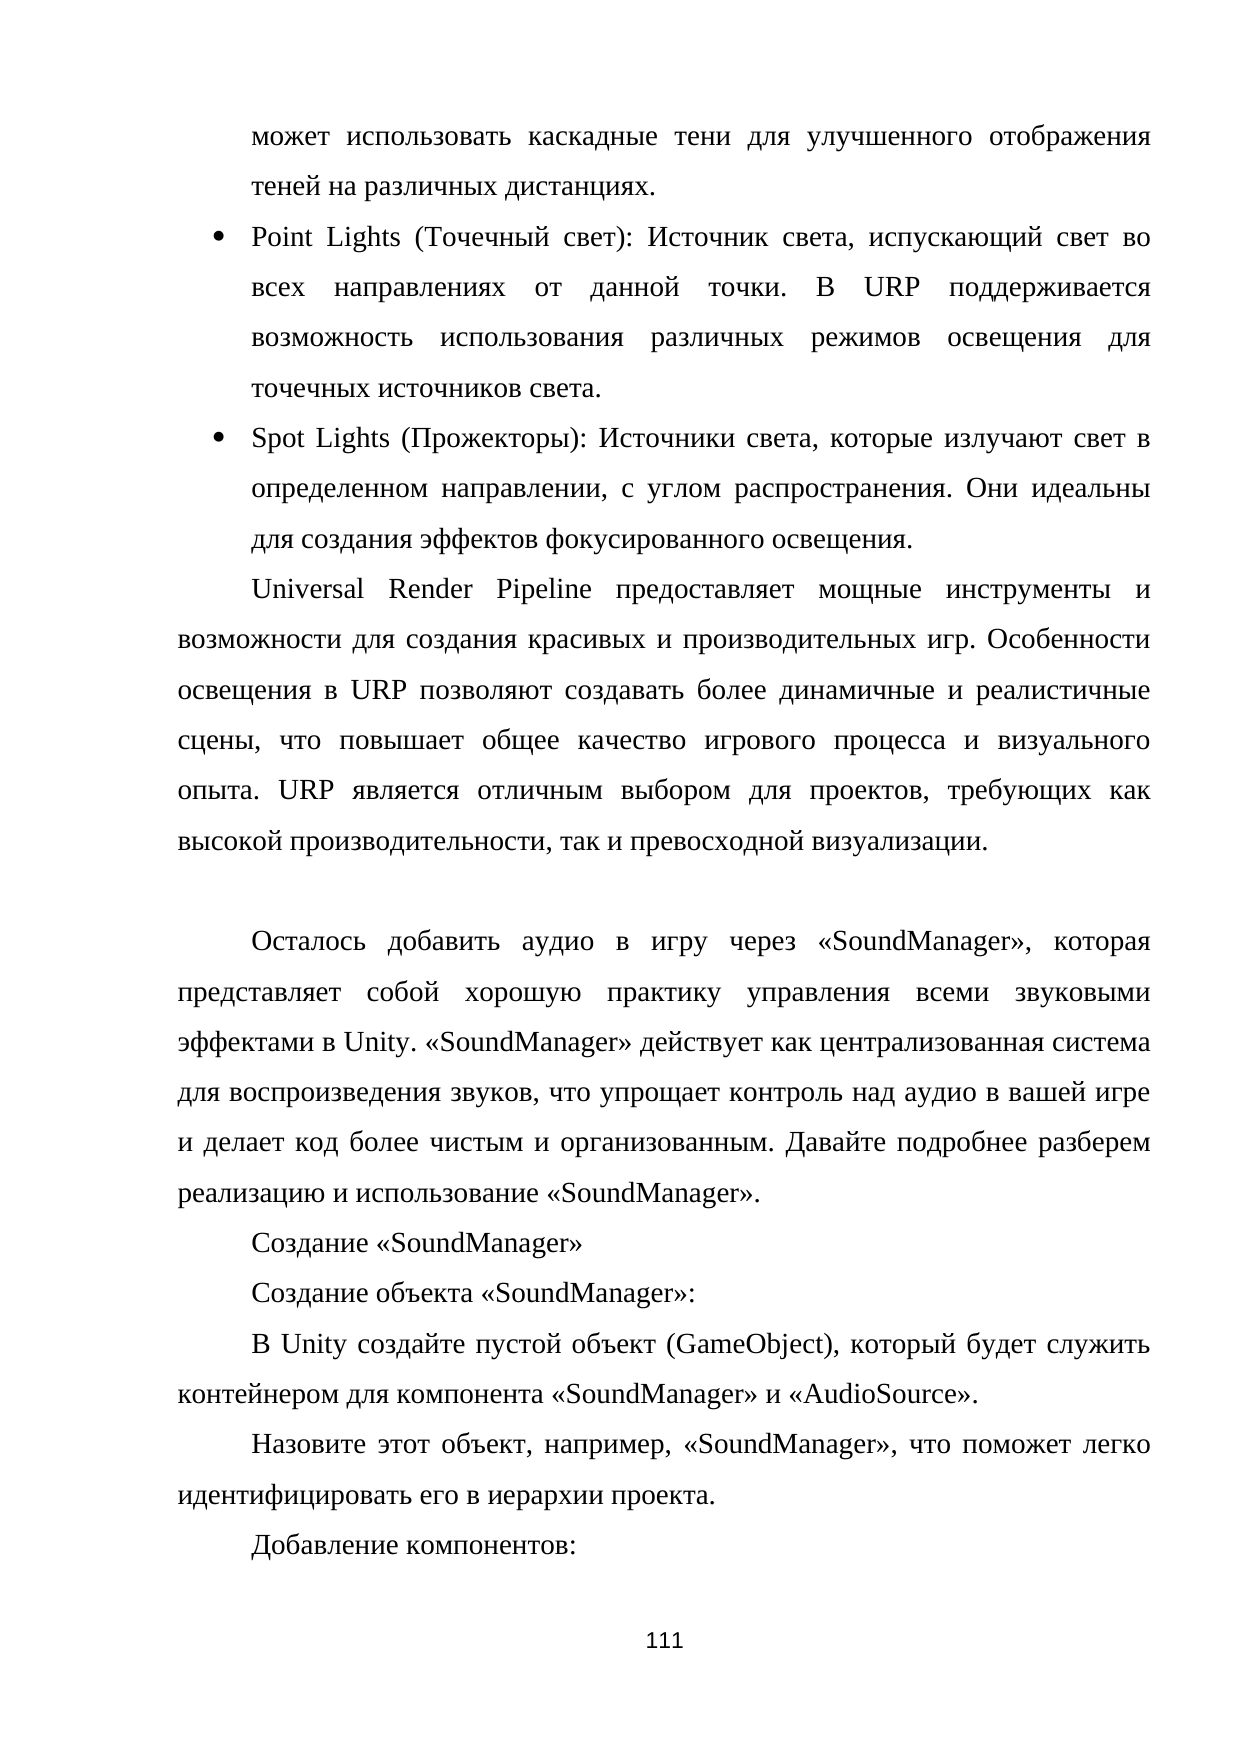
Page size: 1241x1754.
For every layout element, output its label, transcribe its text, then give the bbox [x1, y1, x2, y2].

text Добавление компонентов: [177, 1527, 1152, 1561]
text Создание объекта «SoundManager»: [177, 1276, 1152, 1309]
list Spot Lights (Прожекторы): Источники света, которые излучают свет в определенном направлении, с углом распространения. Они идеальны для создания эффектов фокусированного освещения. [213, 420, 1152, 554]
text Назовите этот объект, например, «SoundManager», что поможет легко идентифицировать его в иерархии проекта. [177, 1426, 1152, 1510]
text В Unity создайте пустой объект (GameObject), который будет служить контейнером для компонента «SoundManager» и «AudioSource». [177, 1326, 1152, 1410]
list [213, 118, 1152, 202]
list Point Lights (Точечный свет): Источник света, испускающий свет во всех направлениях от данной точки. В URP поддерживается возможность использования различных режимов освещения для точечных источников света. [213, 219, 1152, 403]
text Осталось добавить аудио в игру через «SoundManager», которая представляет собой хорошую практику управления всеми звуковыми эффектами в Unity. «SoundManager» действует как централизованная система для воспроизведения звуков, что упрощает контроль над аудио в вашей игре и делает код более чистым и организованным. Давайте подробнее разберем реализацию и использование «SoundManager». [177, 923, 1152, 1208]
text Universal Render Pipeline предоставляет мощные инструменты и возможности для создания красивых и производительных игр. Особенности освещения в URP позволяют создавать более динамичные и реалистичные сцены, что повышает общее качество игрового процесса и визуального опыта. URP является отличным выбором для проектов, требующих как высокой производительности, так и превосходной визуализации. [177, 571, 1152, 856]
text Создание «SoundManager» [177, 1225, 1152, 1259]
